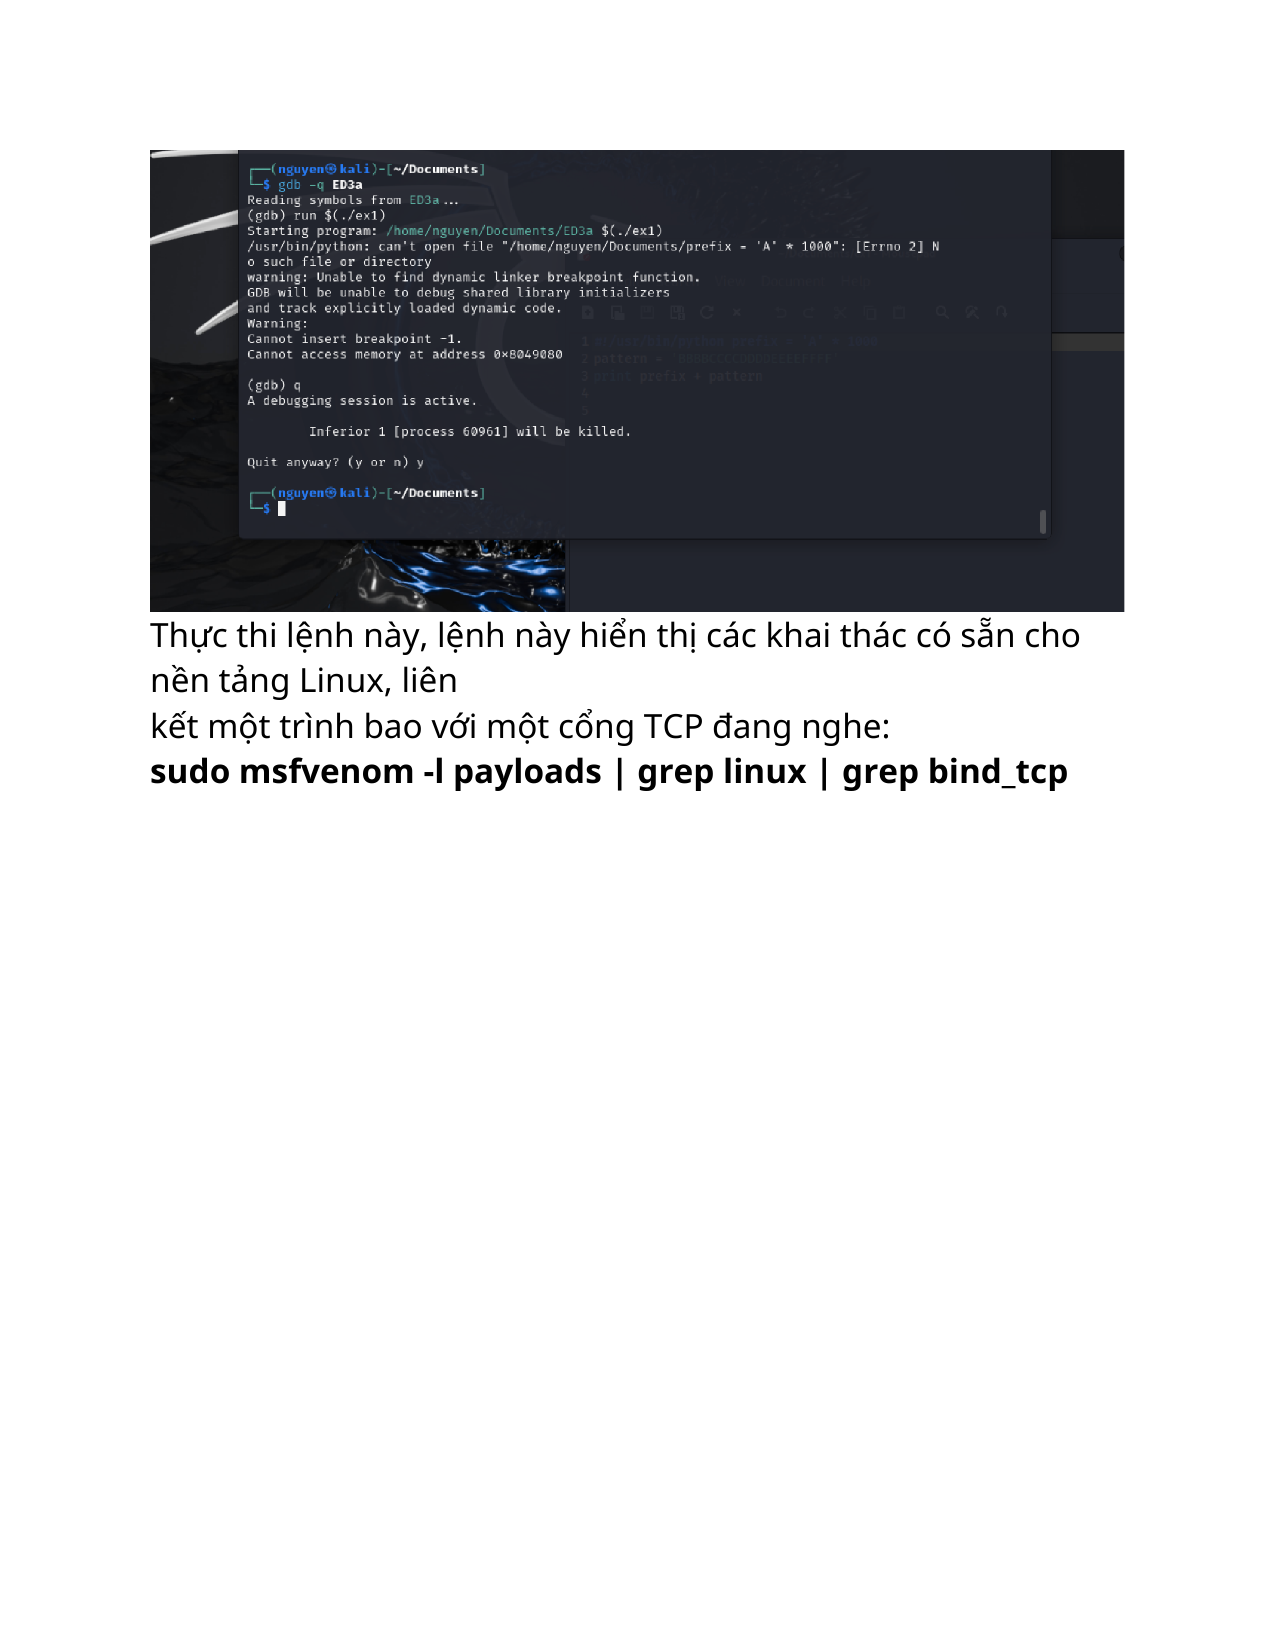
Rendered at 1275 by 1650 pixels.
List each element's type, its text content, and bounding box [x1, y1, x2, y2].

text sudo msfvenom -l payloads | grep linux | grep bind_tcp [150, 748, 1125, 793]
picture [150, 150, 1125, 612]
text Thực thi lệnh này, lệnh này hiển thị các khai thác có sẵn cho nền tảng Linux, liên [150, 612, 1125, 702]
text kết một trình bao với một cổng TCP đang nghe: [150, 702, 1125, 748]
